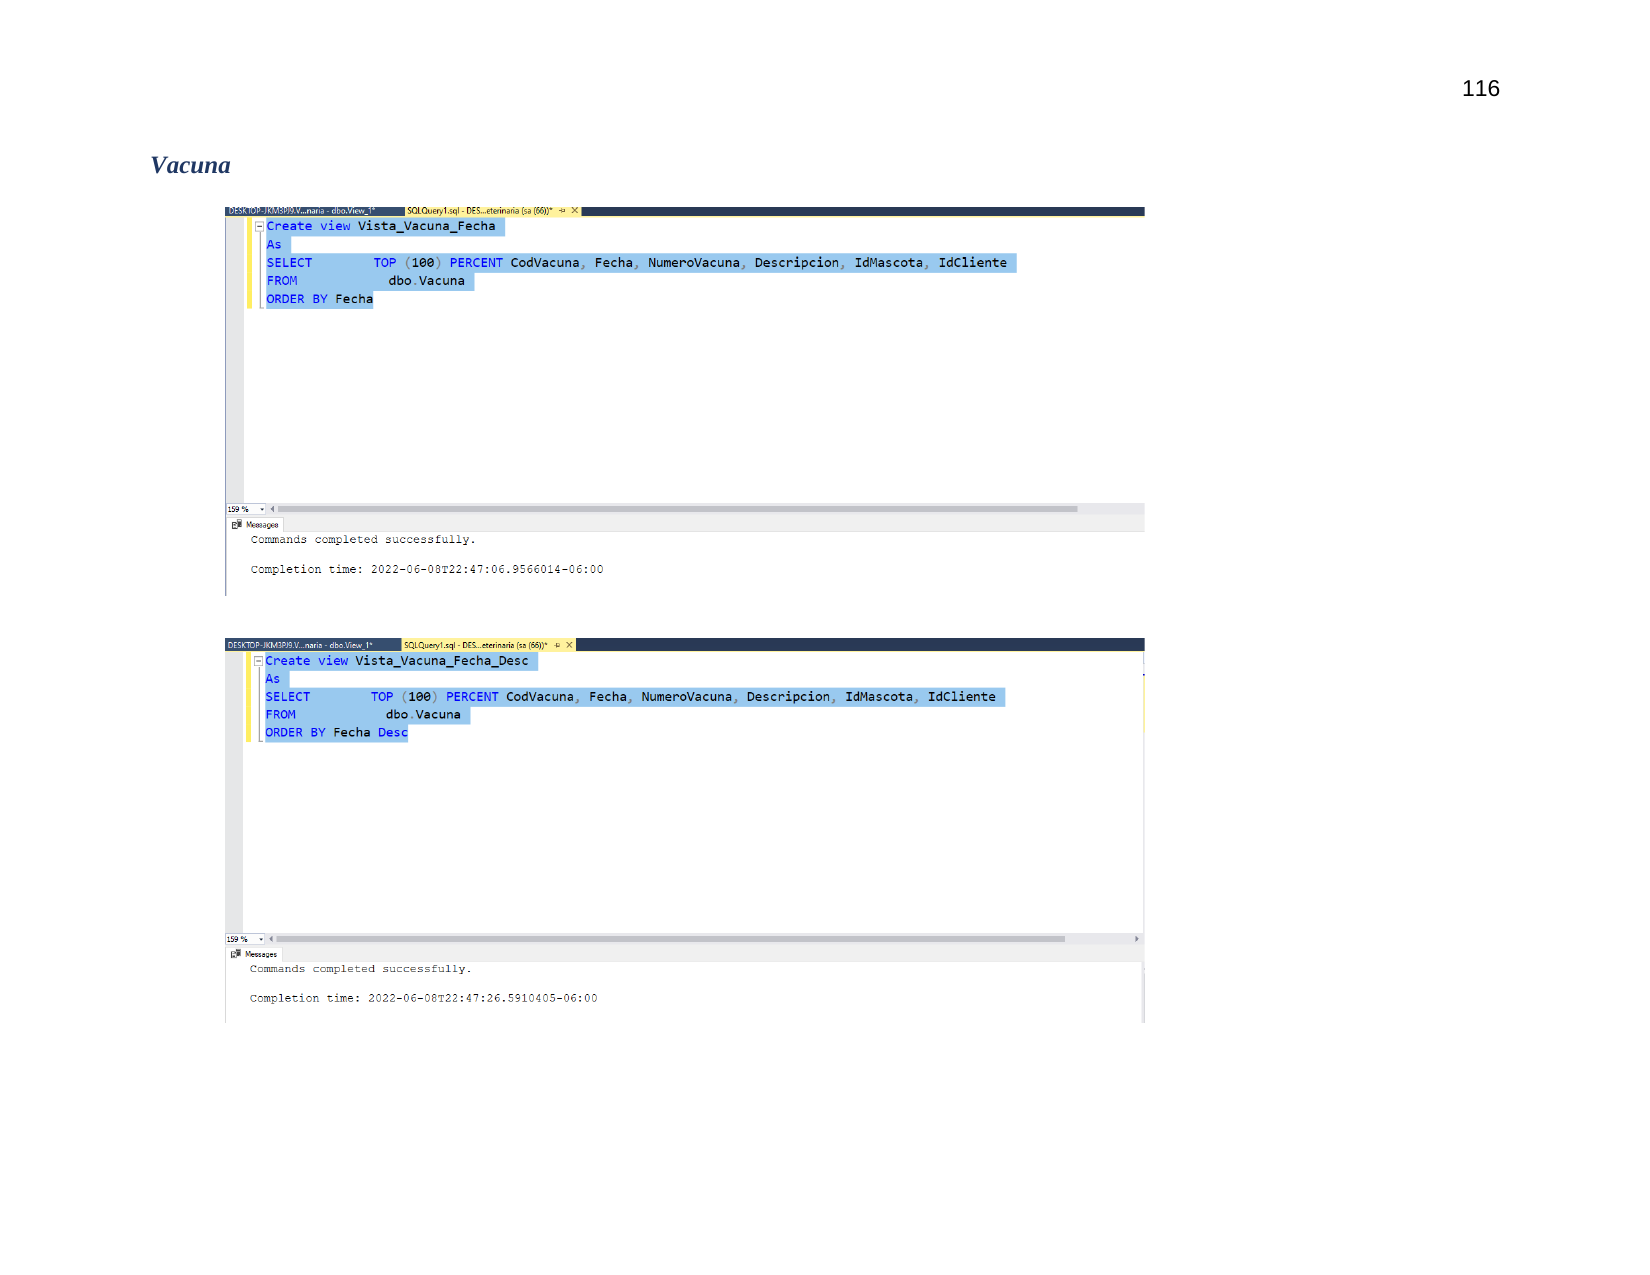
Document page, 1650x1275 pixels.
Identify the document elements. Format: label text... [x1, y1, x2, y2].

picture [225, 207, 1145, 596]
subtitle Vacuna [150, 150, 1500, 179]
picture [225, 638, 1145, 1023]
